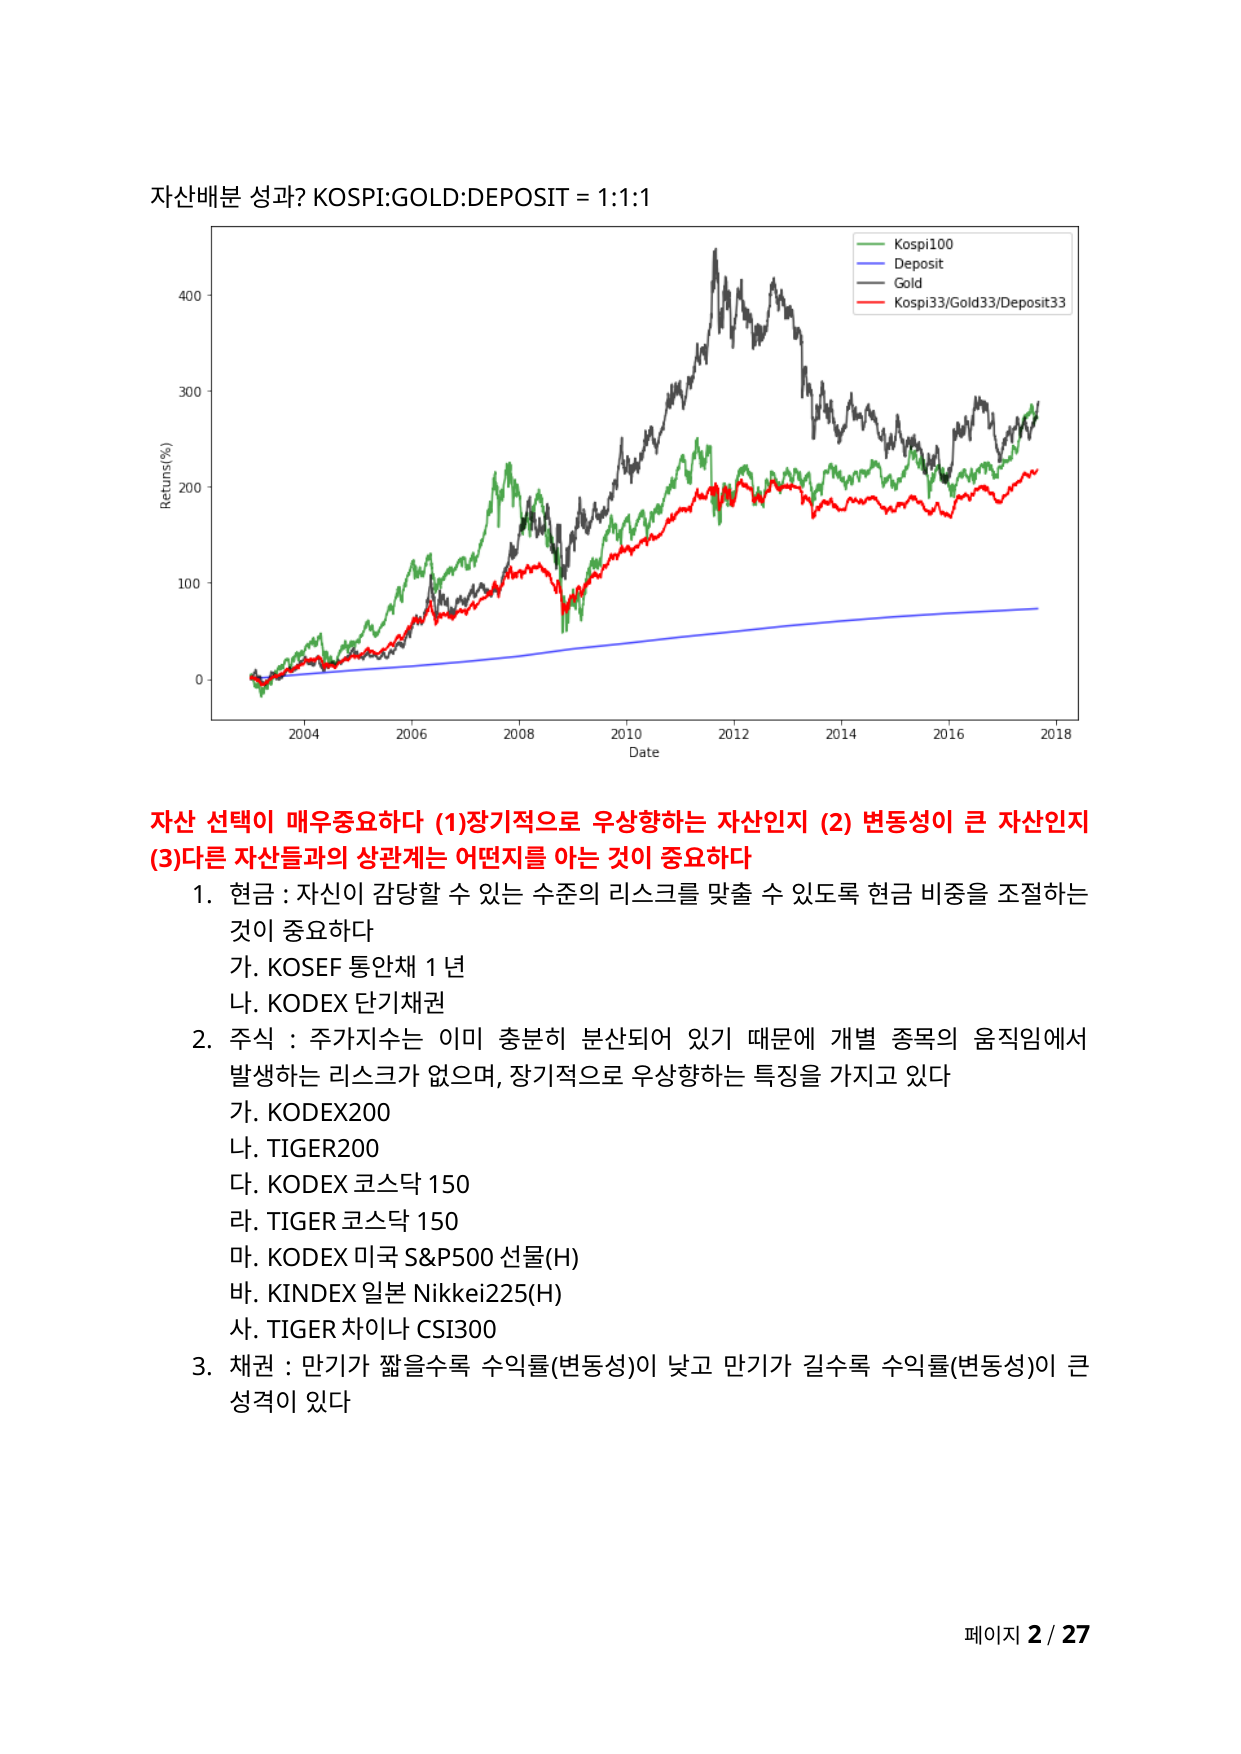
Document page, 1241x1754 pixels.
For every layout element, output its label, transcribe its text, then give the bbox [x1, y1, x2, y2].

list 채권 : 만기가 짧을수록 수익률(변동성)이 낮고 만기가 길수록 수익률(변동성)이 큰 성격이 있다 [192, 1346, 1090, 1418]
text 자산 선택이 매우중요하다 (1)장기적으로 우상향하는 자산인지 (2) 변동성이 큰 자산인지 (3)다른 자산들과의 상관계는 어떤지를 아는 것이 중요하다 [150, 802, 1090, 875]
text 자산배분 성과? KOSPI:GOLD:DEPOSIT = 1:1:1 [150, 177, 1090, 213]
list 주식 : 주가지수는 이미 충분히 분산되어 있기 때문에 개별 종목의 움직임에서 발생하는 리스크가 없으며, 장기적으로 우상향하는 특징을 가지고 있다 [192, 1020, 1090, 1092]
list KODEX 단기채권 [229, 983, 1090, 1020]
list KINDEX일본Nikkei225(H) [229, 1273, 1090, 1310]
list KOSEF 통안채 1년 [229, 947, 1090, 983]
list KODEX코스닥150 [229, 1165, 1090, 1201]
list KODEX미국S&P500선물(H) [229, 1237, 1090, 1273]
list TIGER코스닥150 [229, 1201, 1090, 1237]
list TIGER200 [229, 1128, 1090, 1165]
picture [150, 213, 1091, 769]
list TIGER차이나CSI300 [229, 1310, 1090, 1346]
list KODEX200 [229, 1092, 1090, 1128]
list 현금 : 자신이 감당할 수 있는 수준의 리스크를 맞출 수 있도록 현금 비중을 조절하는 것이 중요하다 [192, 875, 1090, 947]
